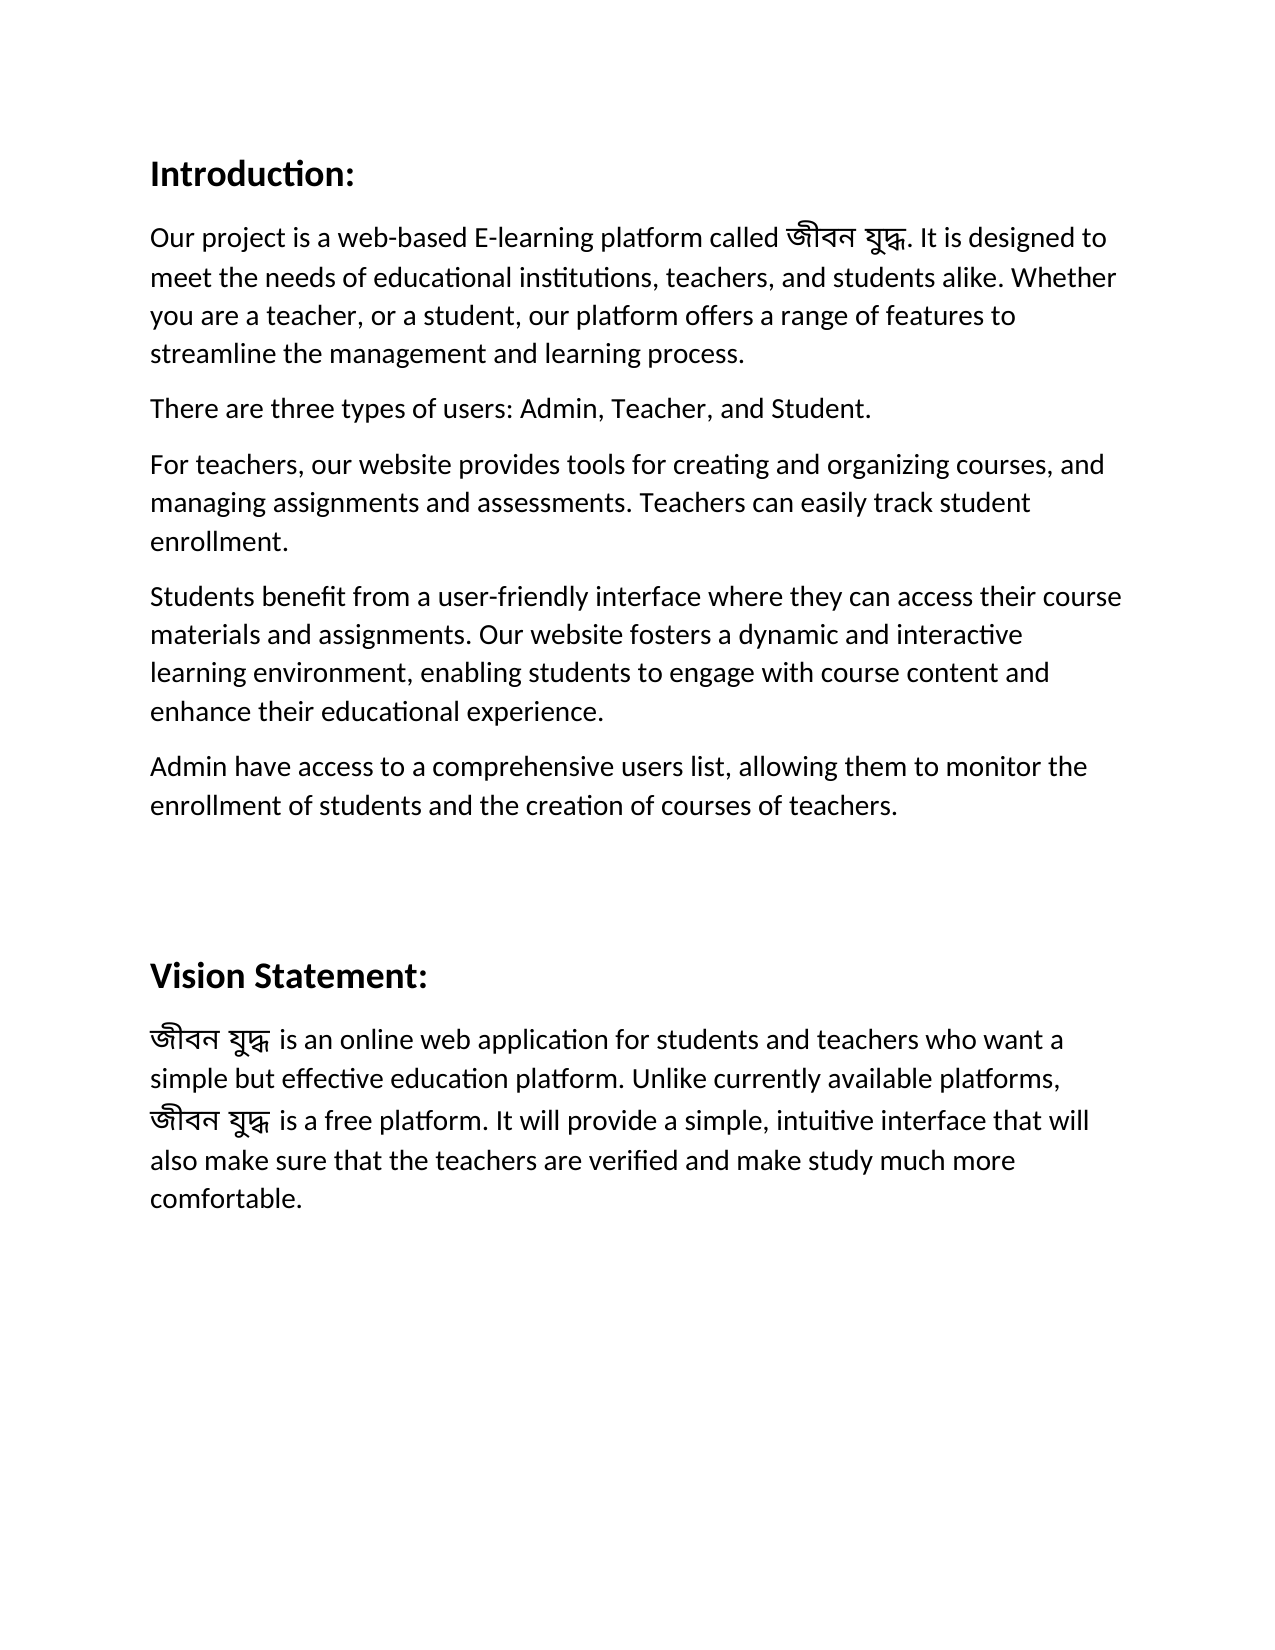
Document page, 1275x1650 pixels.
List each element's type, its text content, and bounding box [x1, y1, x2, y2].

text জীবন যুদ্ধ is an online web application for students and teachers who want a simple but effective education platform. Unlike currently available platforms, জীবন যুদ্ধ is a free platform. It will provide a simple, intuitive interface that will also make sure that the teachers are verified and make study much more comfortable. [150, 1018, 1125, 1216]
text Our project is a web-based E-learning platform called জীবন যুদ্ধ. It is designed to meet the needs of educational institutions, teachers, and students alike. Whether you are a teacher, or a student, our platform offers a range of features to streamline the management and learning process. [150, 216, 1125, 371]
text For teachers, our website provides tools for creating and organizing courses, and managing assignments and assessments. Teachers can easily track student enrollment. [150, 446, 1125, 558]
text Admin have access to a comprehensive users list, allowing them to monitor the enrollment of students and the creation of courses of teachers. [150, 748, 1125, 822]
text There are three types of users: Admin, Teacher, and Student. [150, 391, 1125, 426]
text Students benefit from a user-friendly interface where they can access their course materials and assignments. Our website fosters a dynamic and interactive learning environment, enabling students to engage with course content and enhance their educational experience. [150, 578, 1125, 729]
text Introduction: [150, 150, 1125, 196]
text Vision Statement: [150, 952, 1125, 998]
